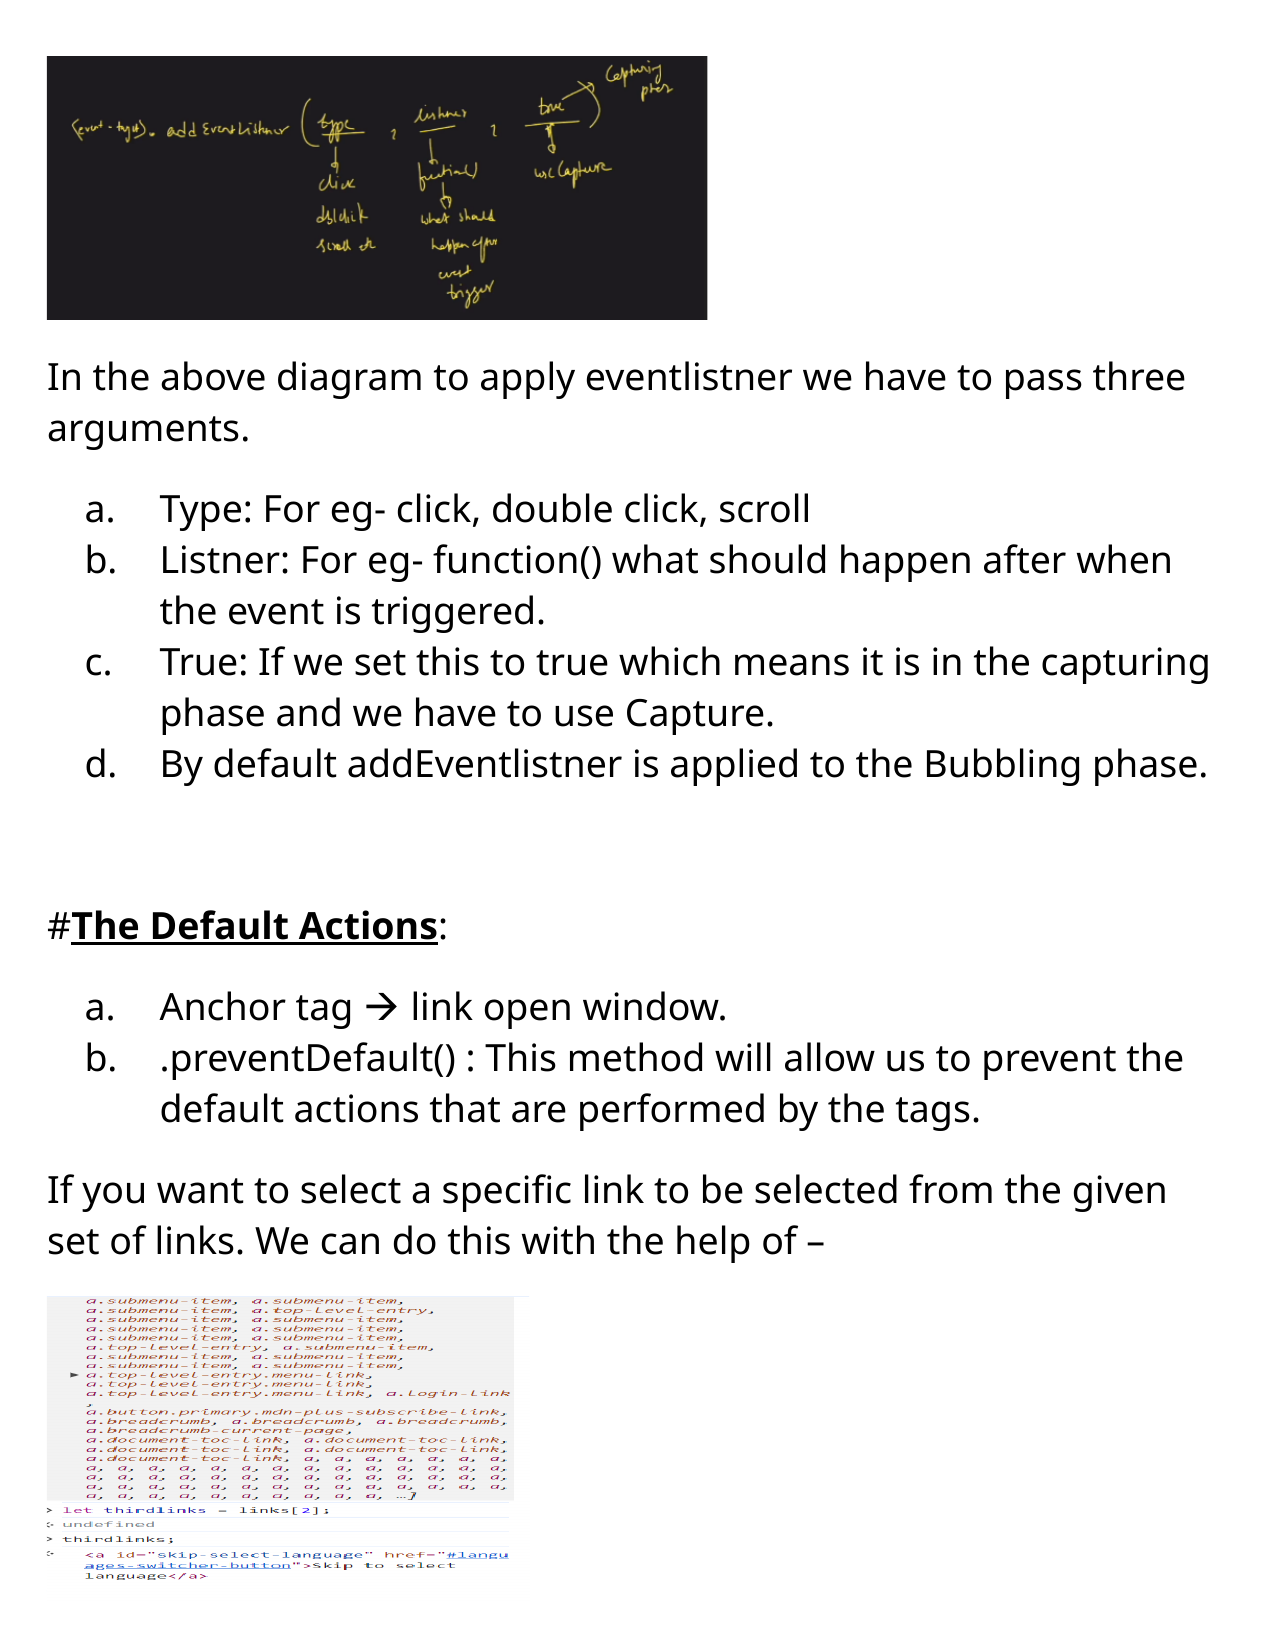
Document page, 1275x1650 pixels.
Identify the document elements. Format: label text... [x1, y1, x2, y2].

text If you want to select a specific link to be selected from the given set of links. We can do this with the help of – [47, 1163, 1228, 1265]
list .preventDefault() : This method will allow us to prevent the default actions that are performed by the tags. [84, 1031, 1228, 1133]
text #The Default Actions: [47, 899, 1228, 950]
list Anchor tag link open window. [84, 980, 1228, 1031]
picture [46, 56, 708, 320]
list Type: For eg- click, double click, scroll [84, 482, 1228, 533]
list By default addEventlistner is applied to the Bubbling phase. [84, 737, 1228, 788]
picture [46, 1295, 530, 1601]
list True: If we set this to true which means it is in the capturing phase and we have to use Capture. [84, 635, 1228, 737]
list Listner: For eg- function() what should happen after when the event is triggered. [84, 533, 1228, 635]
text In the above diagram to apply eventlistner we have to pass three arguments. [47, 350, 1228, 452]
